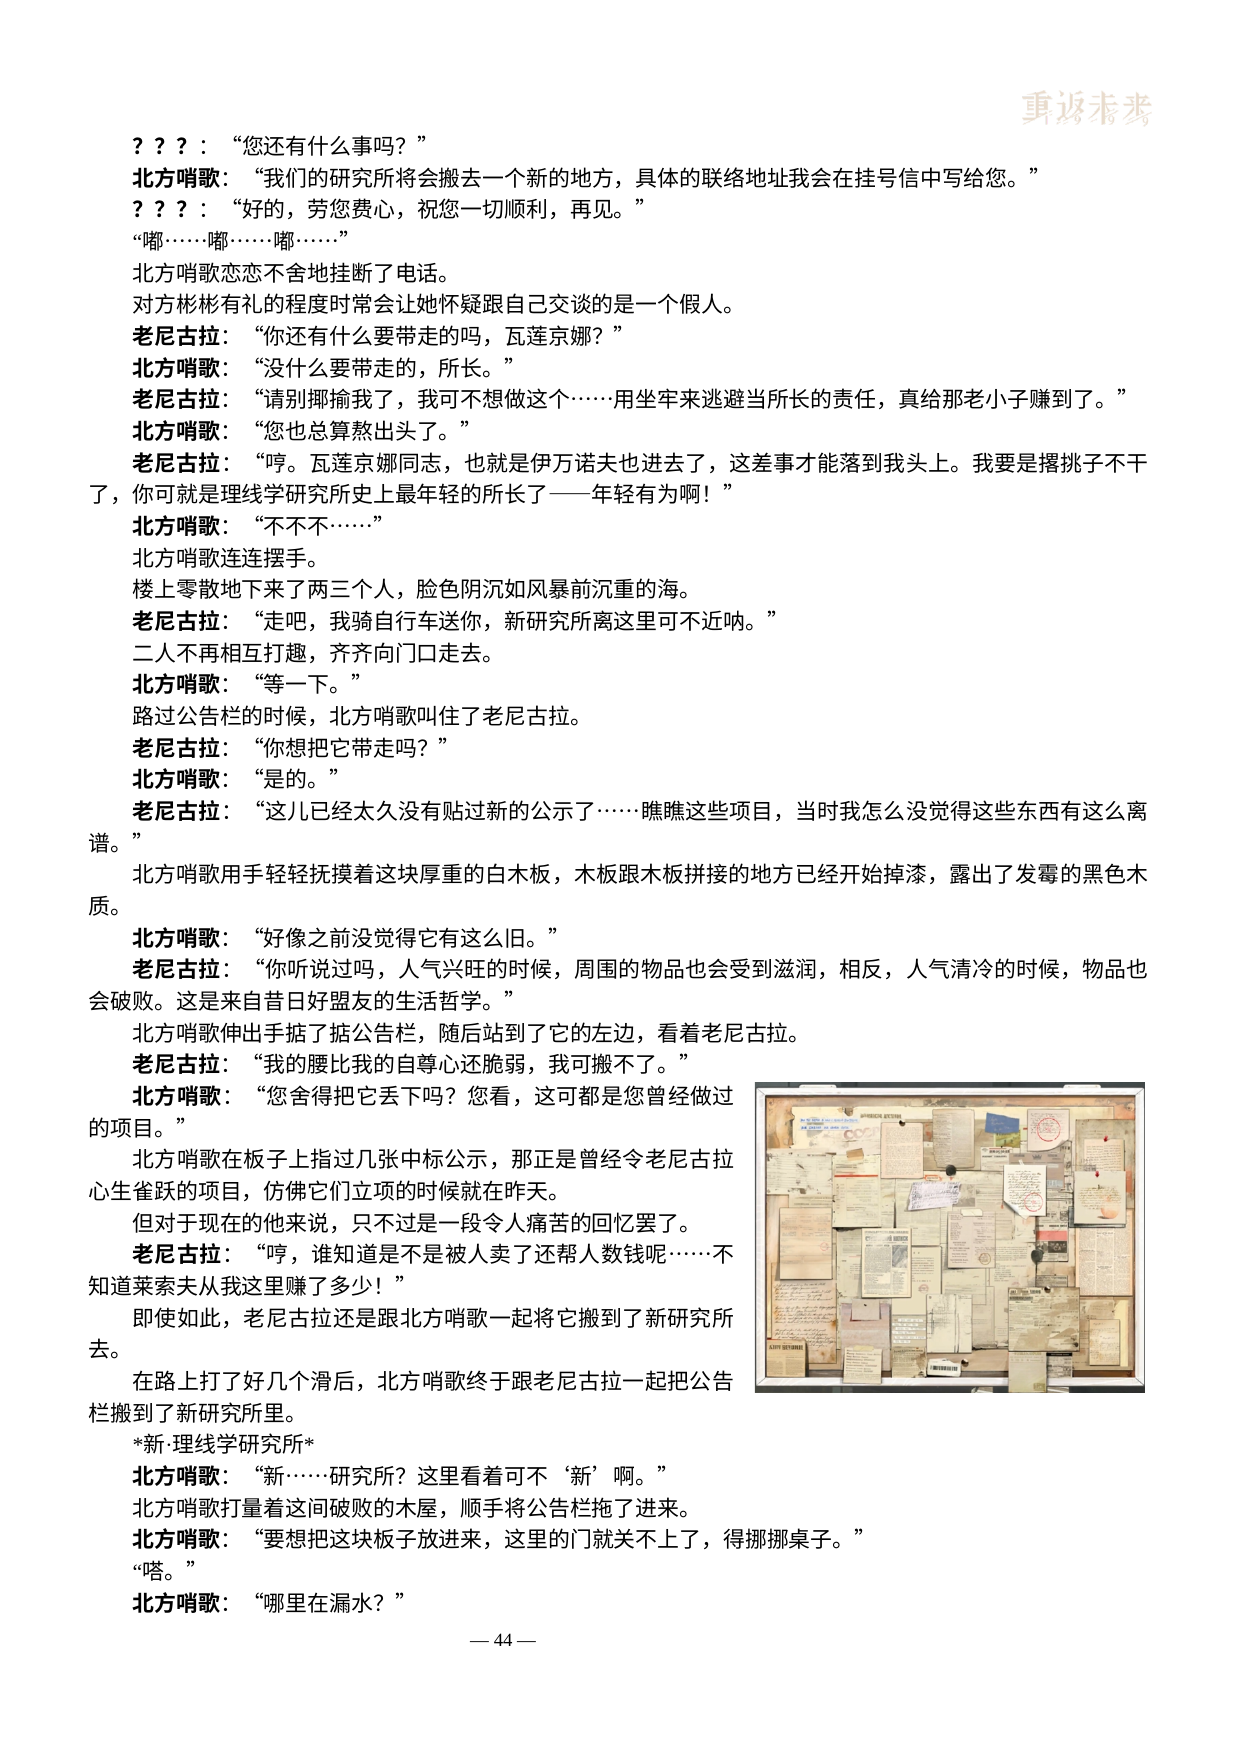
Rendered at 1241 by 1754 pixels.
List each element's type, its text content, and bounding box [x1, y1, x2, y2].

text 北方哨歌连连摆手。 [88, 541, 1152, 572]
text ？？？：“您还有什么事吗？” [88, 129, 1152, 161]
text 北方哨歌伸出手掂了掂公告栏，随后站到了它的左边，看着老尼古拉。 [88, 1016, 1152, 1047]
text 北方哨歌：“是的。” [88, 762, 1152, 794]
picture [1022, 90, 1152, 127]
text 北方哨歌：“哪里在漏水？” [88, 1586, 1152, 1617]
text 老尼古拉：“你想把它带走吗？” [88, 731, 1152, 762]
text 老尼古拉：“我的腰比我的自尊心还脆弱，我可搬不了。” [88, 1047, 1152, 1079]
text 但对于现在的他来说，只不过是一段令人痛苦的回忆罢了。 [88, 1206, 754, 1237]
text 老尼古拉：“请别揶揄我了，我可不想做这个……用坐牢来逃避当所长的责任，真给那老小子赚到了。” [88, 382, 1152, 414]
text 二人不再相互打趣，齐齐向门口走去。 [88, 636, 1152, 667]
text 老尼古拉：“你还有什么要带走的吗，瓦莲京娜？” [88, 319, 1152, 351]
text 北方哨歌：“我们的研究所将会搬去一个新的地方，具体的联络地址我会在挂号信中写给您。” [88, 161, 1152, 192]
text 北方哨歌在板子上指过几张中标公示，那正是曾经令老尼古拉心生雀跃的项目，仿佛它们立项的时候就在昨天。 [88, 1142, 754, 1206]
text 北方哨歌：“新……研究所？这里看着可不‘新’啊。” [88, 1459, 1152, 1491]
text 北方哨歌：“不不不……” [88, 509, 1152, 541]
text 在路上打了好几个滑后，北方哨歌终于跟老尼古拉一起把公告栏搬到了新研究所里。 [88, 1364, 1152, 1427]
text 对方彬彬有礼的程度时常会让她怀疑跟自己交谈的是一个假人。 [88, 287, 1152, 319]
text 老尼古拉：“这儿已经太久没有贴过新的公示了……瞧瞧这些项目，当时我怎么没觉得这些东西有这么离谱。” [88, 794, 1152, 857]
text 北方哨歌：“您也总算熬出头了。” [88, 414, 1152, 446]
text 路过公告栏的时候，北方哨歌叫住了老尼古拉。 [88, 699, 1152, 731]
text “嗒。” [88, 1554, 1152, 1586]
text 老尼古拉：“哼。瓦莲京娜同志，也就是伊万诺夫也进去了，这差事才能落到我头上。我要是撂挑子不干了，你可就是理线学研究所史上最年轻的所长了——年轻有为啊！” [88, 446, 1152, 509]
text 北方哨歌：“好像之前没觉得它有这么旧。” [88, 921, 1152, 952]
text 楼上零散地下来了两三个人，脸色阴沉如风暴前沉重的海。 [88, 572, 1152, 604]
picture [754, 1082, 1145, 1392]
text 北方哨歌：“您舍得把它丢下吗？您看，这可都是您曾经做过的项目。” [88, 1079, 1152, 1142]
text 北方哨歌：“没什么要带走的，所长。” [88, 351, 1152, 382]
text “嘟……嘟……嘟……” [88, 224, 1152, 256]
text ？？？：“好的，劳您费心，祝您一切顺利，再见。” [88, 192, 1152, 224]
text 北方哨歌用手轻轻抚摸着这块厚重的白木板，木板跟木板拼接的地方已经开始掉漆，露出了发霉的黑色木质。 [88, 857, 1152, 921]
text *新·理线学研究所* [88, 1427, 1152, 1459]
text 北方哨歌恋恋不舍地挂断了电话。 [88, 256, 1152, 287]
text 北方哨歌打量着这间破败的木屋，顺手将公告栏拖了进来。 [88, 1491, 1152, 1522]
text 老尼古拉：“哼，谁知道是不是被人卖了还帮人数钱呢……不知道莱索夫从我这里赚了多少！” [88, 1237, 754, 1301]
text 老尼古拉：“你听说过吗，人气兴旺的时候，周围的物品也会受到滋润，相反，人气清冷的时候，物品也会破败。这是来自昔日好盟友的生活哲学。” [88, 952, 1152, 1016]
text 老尼古拉：“走吧，我骑自行车送你，新研究所离这里可不近呐。” [88, 604, 1152, 636]
text 北方哨歌：“等一下。” [88, 667, 1152, 699]
text 北方哨歌：“要想把这块板子放进来，这里的门就关不上了，得挪挪桌子。” [88, 1522, 1152, 1554]
text 即使如此，老尼古拉还是跟北方哨歌一起将它搬到了新研究所去。 [88, 1301, 754, 1364]
